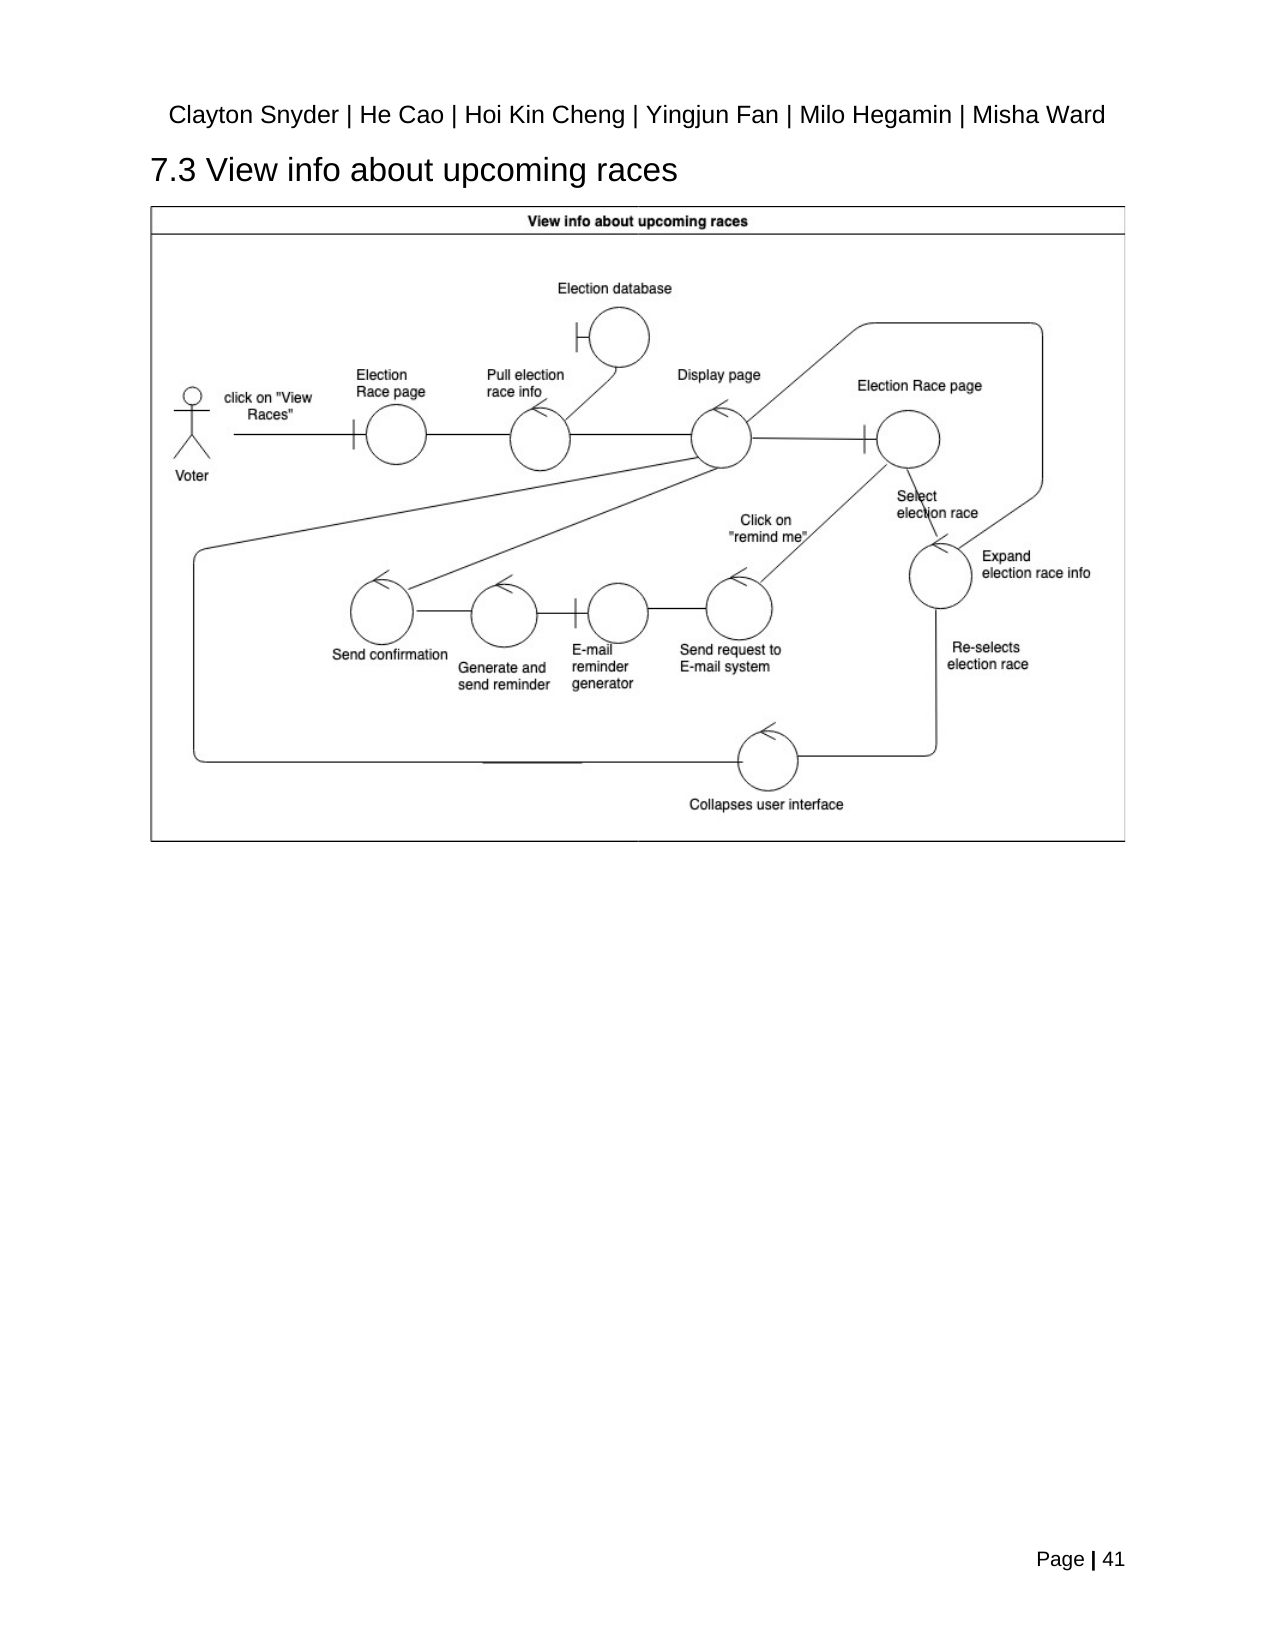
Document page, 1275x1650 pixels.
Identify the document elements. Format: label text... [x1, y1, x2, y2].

picture [150, 206, 1125, 842]
subtitle 7.3 View info about upcoming races [150, 150, 1125, 188]
